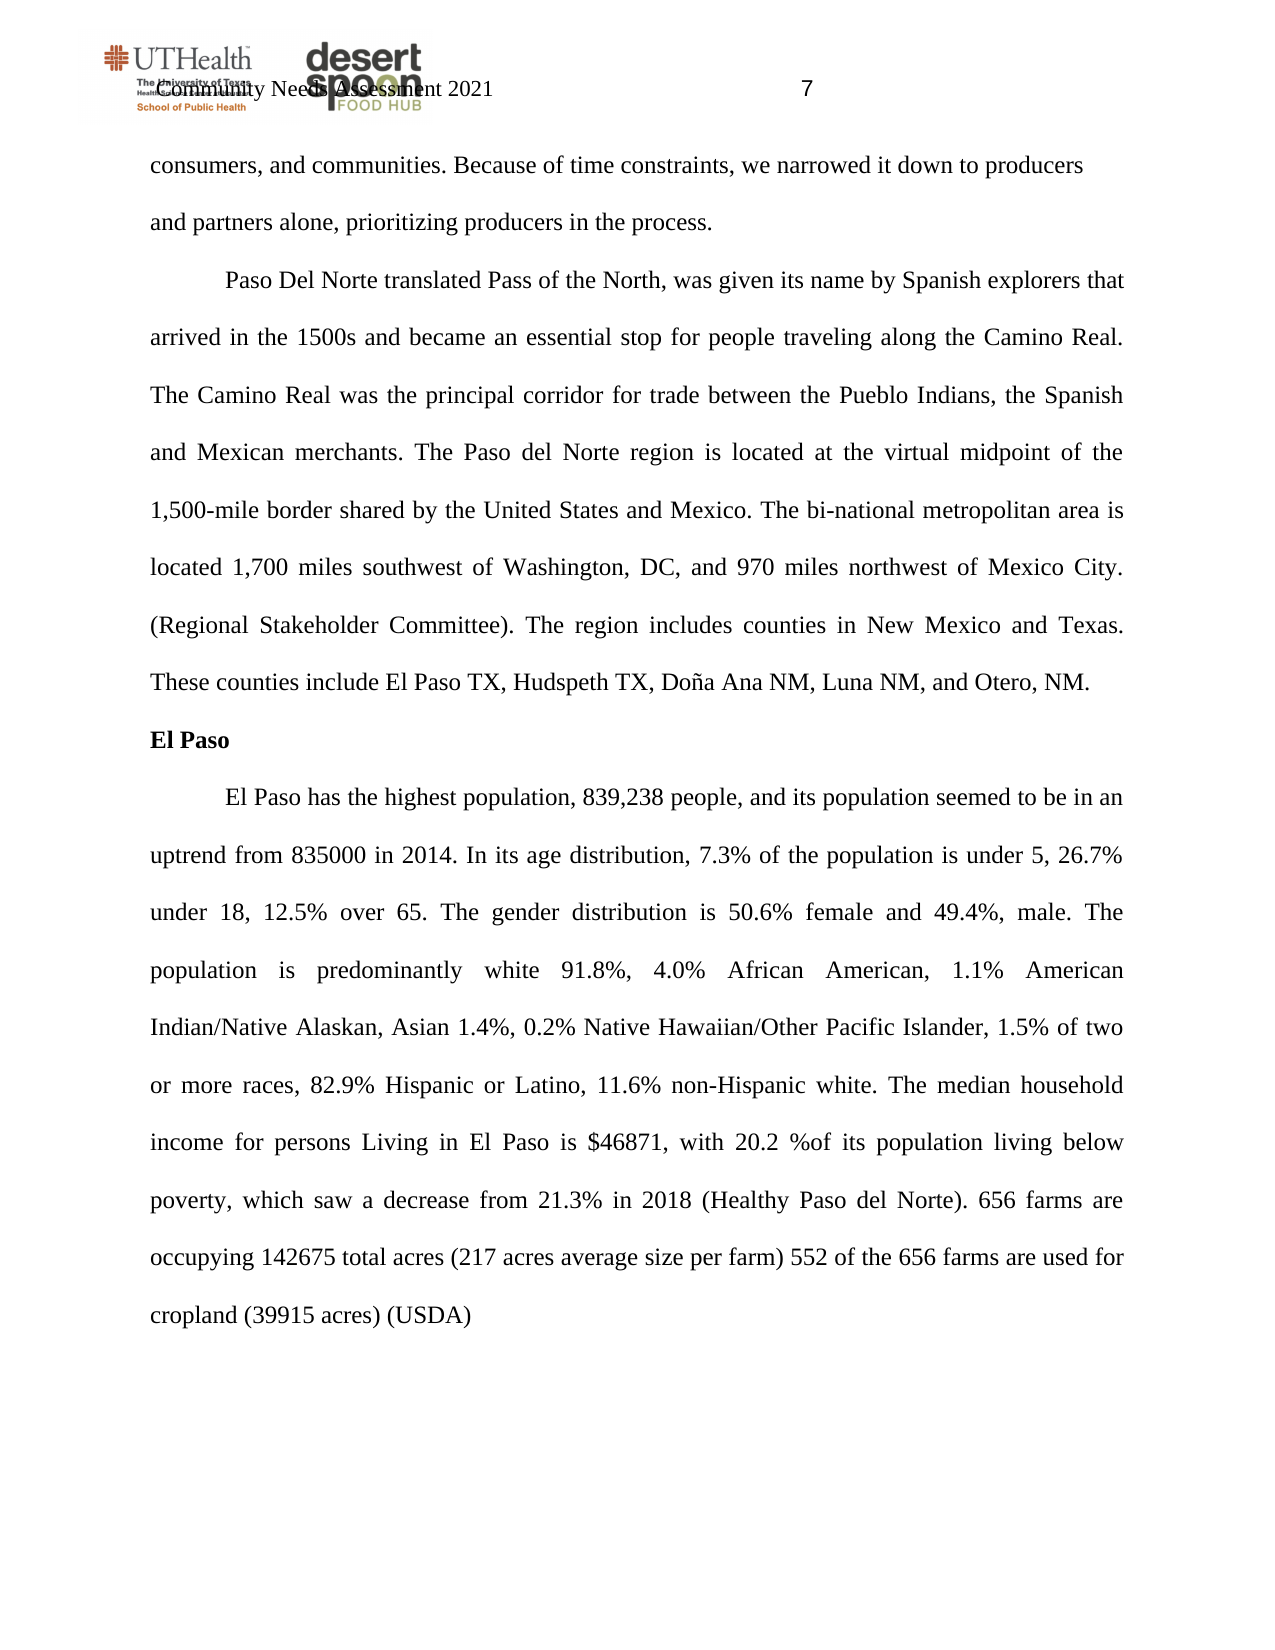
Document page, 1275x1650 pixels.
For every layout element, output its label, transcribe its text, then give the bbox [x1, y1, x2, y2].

picture [78, 29, 433, 125]
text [150, 150, 1125, 236]
text Paso Del Norte translated Pass of the North, was given its name by Spanish explorers that arrived in the 1500s and became an essential stop for people traveling along the Camino Real. The Camino Real was the principal corridor for trade between the Pueblo Indians, the Spanish and Mexican merchants. The Paso del Norte region is located at the virtual midpoint of the 1,500-mile border shared by the United States and Mexico. The bi-national metropolitan area is located 1,700 miles southwest of Washington, DC, and 970 miles northwest of Mexico City. (Regional Stakeholder Committee). The region includes counties in New Mexico and Texas. These counties include El Paso TX, Hudspeth TX, Doña Ana NM, Luna NM, and Otero, NM. [150, 265, 1125, 696]
text El Paso [150, 725, 1125, 754]
text El Paso has the highest population, 839,238 people, and its population seemed to be in an uptrend from 835000 in 2014. In its age distribution, 7.3% of the population is under 5, 26.7% under 18, 12.5% over 65. The gender distribution is 50.6% female and 49.4%, male. The population is predominantly white 91.8%, 4.0% African American, 1.1% American Indian/Native Alaskan, Asian 1.4%, 0.2% Native Hawaiian/Other Pacific Islander, 1.5% of two or more races, 82.9% Hispanic or Latino, 11.6% non-Hispanic white. The median household income for persons Living in El Paso is $46871, with 20.2 %of its population living below poverty, which saw a decrease from 21.3% in 2018 (Healthy Paso del Norte). 656 farms are occupying 142675 total acres (217 acres average size per farm) 552 of the 656 farms are used for cropland (39915 acres) (USDA) [150, 782, 1125, 1329]
